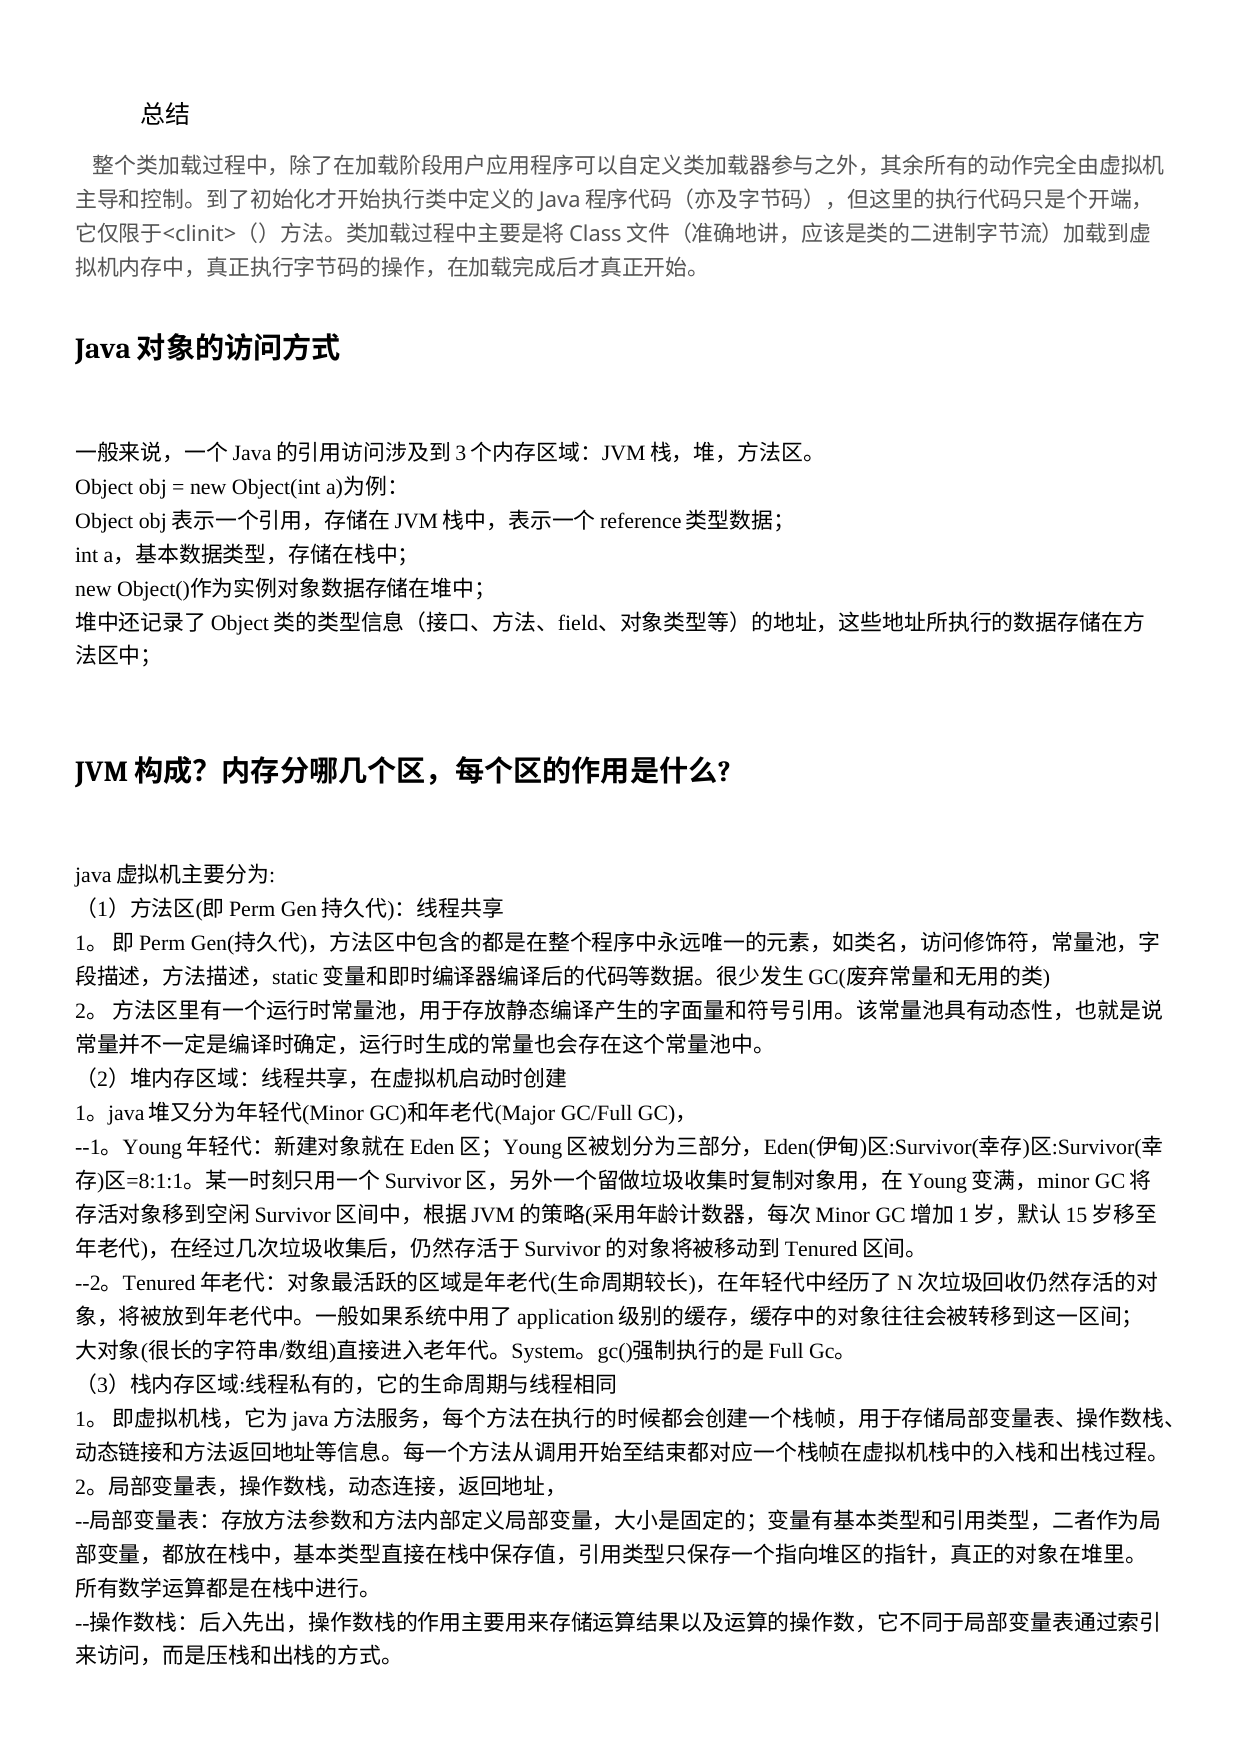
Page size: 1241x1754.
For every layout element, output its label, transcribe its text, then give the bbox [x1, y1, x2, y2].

text 1。 即Perm Gen(持久代)，方法区中包含的都是在整个程序中永远唯一的元素，如类名，访问修饰符，常量池，字段描述，方法描述，static变量和即时编译器编译后的代码等数据。很少发生GC(废弃常量和无用的类) [75, 924, 1165, 992]
text 1。 即虚拟机栈，它为java方法服务，每个方法在执行的时候都会创建一个栈帧，用于存储局部变量表、操作数栈、动态链接和方法返回地址等信息。每一个方法从调用开始至结束都对应一个栈帧在虚拟机栈中的入栈和出栈过程。 [75, 1399, 1165, 1467]
text --2。Tenured年老代：对象最活跃的区域是年老代(生命周期较长)，在年轻代中经历了N次垃圾回收仍然存活的对象，将被放到年老代中。一般如果系统中用了application级别的缓存，缓存中的对象往往会被转移到这一区间；大对象(很长的字符串/数组)直接进入老年代。System。gc()强制执行的是Full Gc。 [75, 1264, 1165, 1366]
text 一般来说，一个Java的引用访问涉及到3个内存区域：JVM栈，堆，方法区。 [75, 434, 1165, 468]
text （3）栈内存区域:线程私有的，它的生命周期与线程相同 [75, 1366, 1165, 1399]
text 堆中还记录了Object类的类型信息（接口、方法、field、对象类型等）的地址，这些地址所执行的数据存储在方法区中； [75, 603, 1165, 671]
text --1。Young年轻代：新建对象就在Eden区；Young区被划分为三部分，Eden(伊甸)区:Survivor(幸存)区:Survivor(幸存)区=8:1:1。某一时刻只用一个Survivor区，另外一个留做垃圾收集时复制对象用，在Young变满，minor GC将存活对象移到空闲Survivor区间中，根据JVM的策略(采用年龄计数器，每次Minor GC增加1岁，默认15岁移至年老代)，在经过几次垃圾收集后，仍然存活于Survivor的对象将被移动到Tenured区间。 [75, 1128, 1165, 1264]
text Object obj表示一个引用，存储在JVM栈中，表示一个reference类型数据； [75, 502, 1165, 536]
text 2。 方法区里有一个运行时常量池，用于存放静态编译产生的字面量和符号引用。该常量池具有动态性，也就是说常量并不一定是编译时确定，运行时生成的常量也会存在这个常量池中。 [75, 992, 1165, 1060]
text java虚拟机主要分为: [75, 856, 1165, 890]
text 1。java堆又分为年轻代(Minor GC)和年老代(Major GC/Full GC)， [75, 1094, 1165, 1128]
subtitle Java对象的访问方式 [75, 312, 1165, 380]
text （1）方法区(即Perm Gen持久代)：线程共享 [75, 890, 1165, 924]
text 2。局部变量表，操作数栈，动态连接，返回地址， [75, 1467, 1165, 1501]
text int a，基本数据类型，存储在栈中； [75, 536, 1165, 569]
subtitle JVM构成？内存分哪几个区，每个区的作用是什么? [75, 734, 1165, 802]
text 总结 [75, 79, 1165, 147]
text （2）堆内存区域：线程共享，在虚拟机启动时创建 [75, 1060, 1165, 1094]
text --局部变量表：存放方法参数和方法内部定义局部变量，大小是固定的；变量有基本类型和引用类型，二者作为局部变量，都放在栈中，基本类型直接在栈中保存值，引用类型只保存一个指向堆区的指针，真正的对象在堆里。所有数学运算都是在栈中进行。 [75, 1501, 1165, 1603]
text --操作数栈：后入先出，操作数栈的作用主要用来存储运算结果以及运算的操作数，它不同于局部变量表通过索引来访问，而是压栈和出栈的方式。 [75, 1603, 1165, 1671]
text new Object()作为实例对象数据存储在堆中； [75, 569, 1165, 603]
text Object obj = new Object(int a)为例： [75, 468, 1165, 502]
text 整个类加载过程中，除了在加载阶段用户应用程序可以自定义类加载器参与之外，其余所有的动作完全由虚拟机主导和控制。到了初始化才开始执行类中定义的Java程序代码（亦及字节码），但这里的执行代码只是个开端，它仅限于<clinit>（）方法。类加载过程中主要是将Class文件（准确地讲，应该是类的二进制字节流）加载到虚拟机内存中，真正执行字节码的操作，在加载完成后才真正开始。 [75, 147, 1165, 283]
